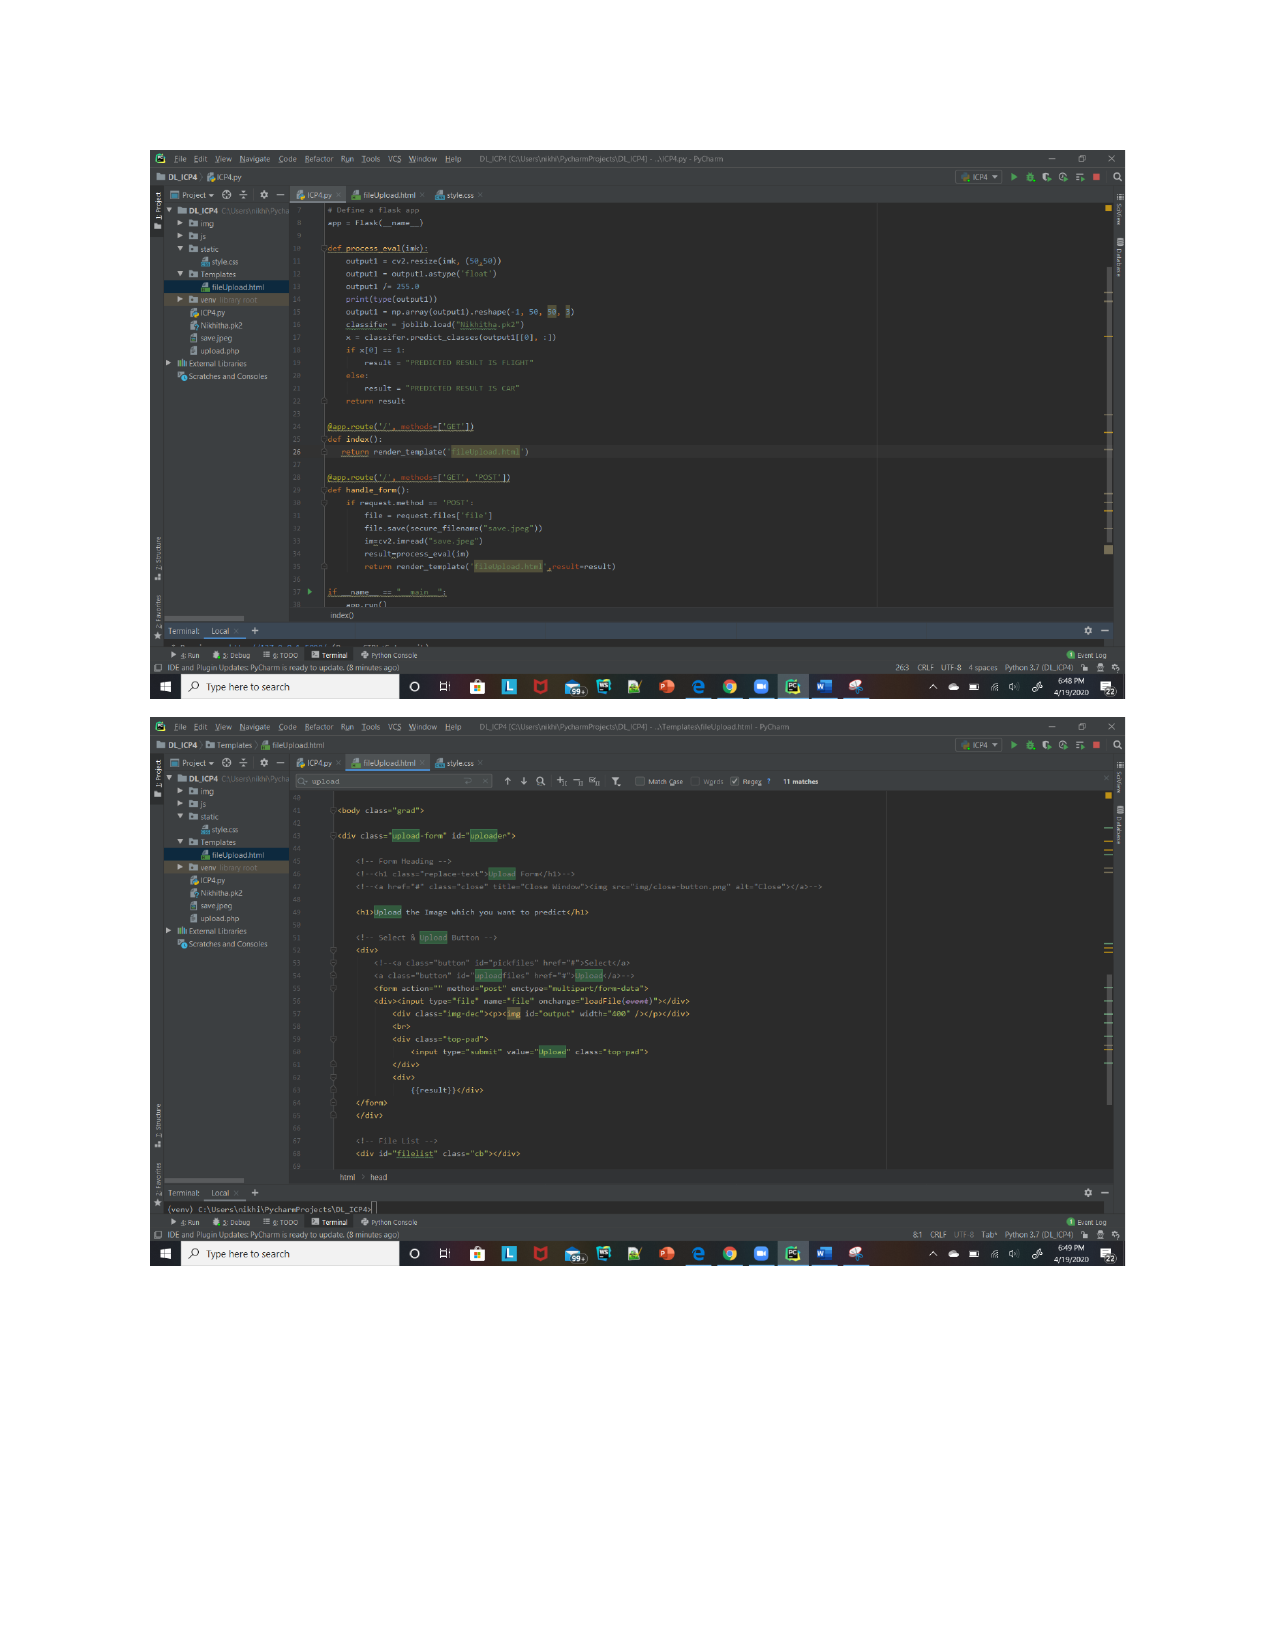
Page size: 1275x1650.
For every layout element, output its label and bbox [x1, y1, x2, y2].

picture [150, 150, 1125, 699]
picture [150, 717, 1125, 1266]
